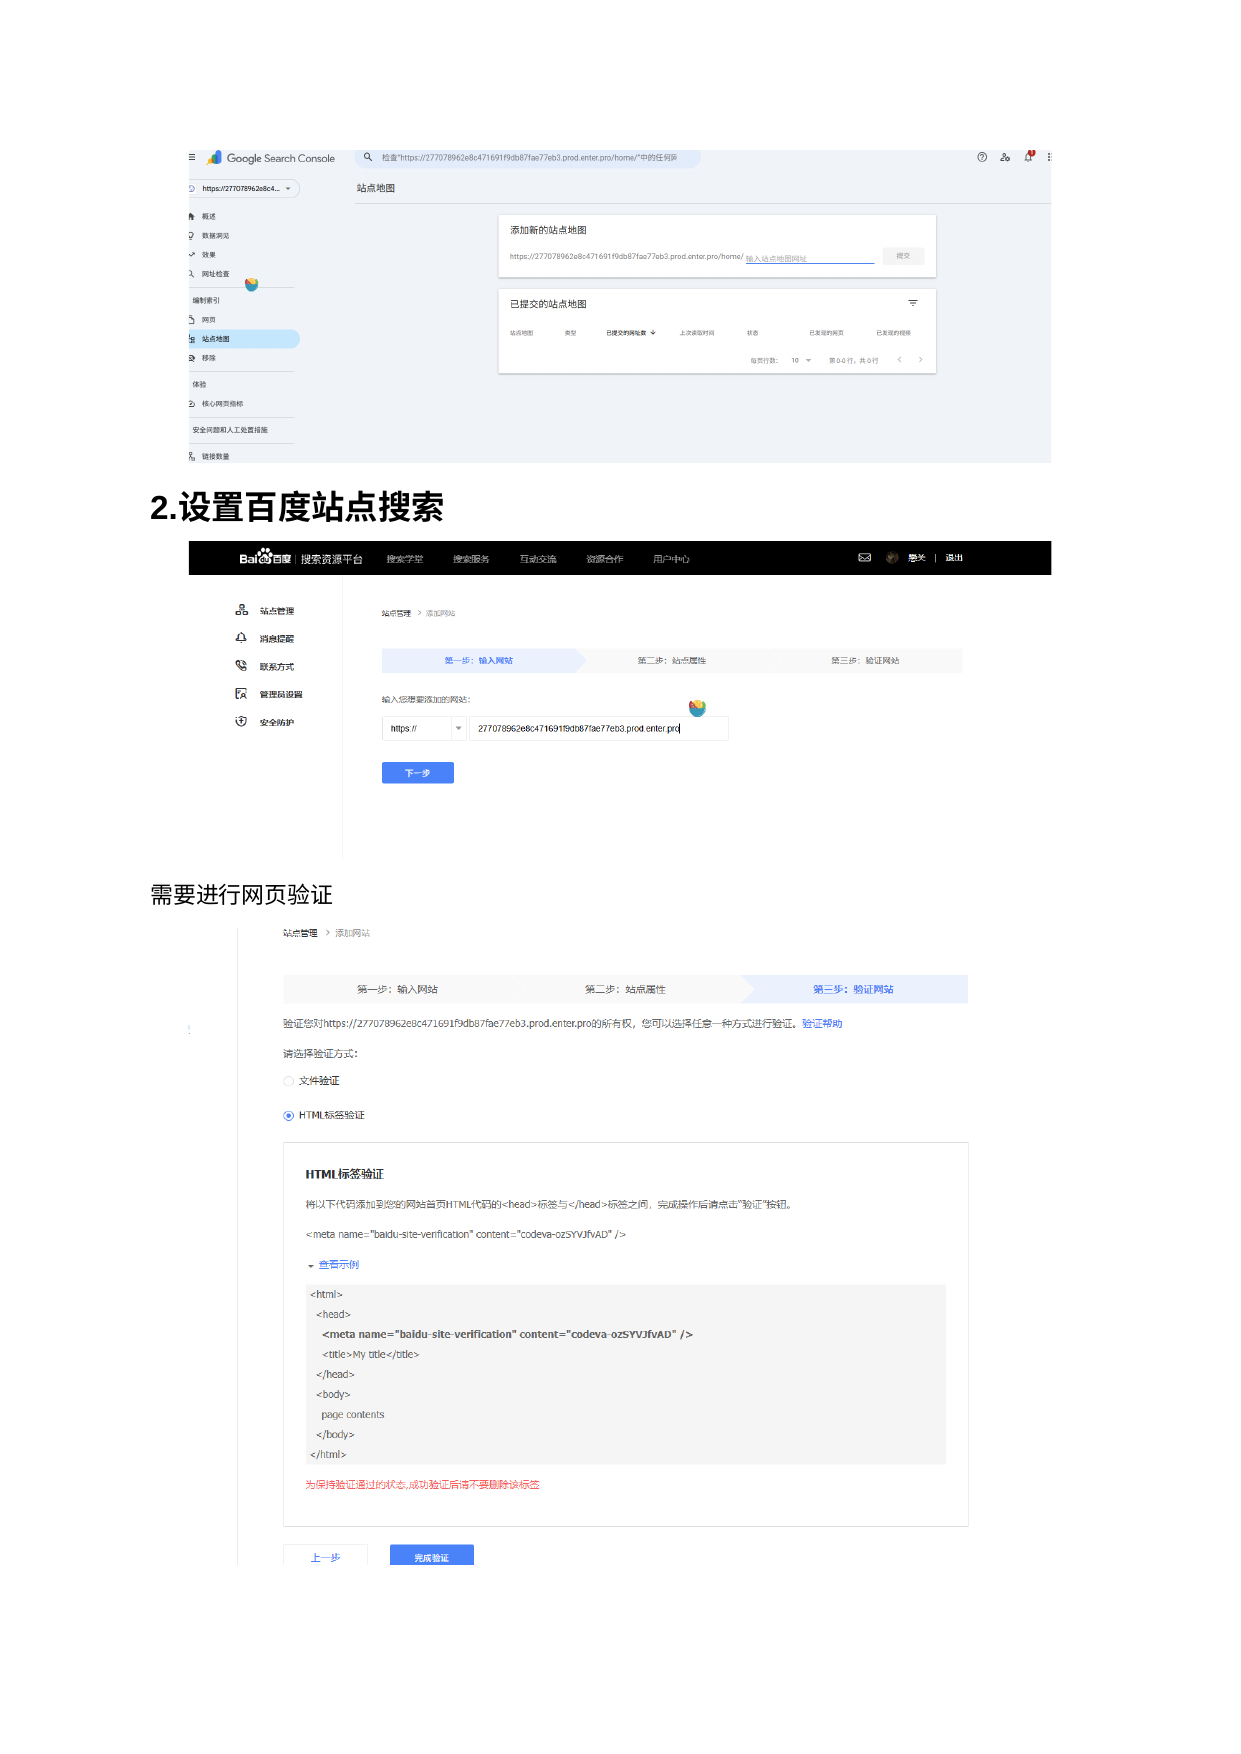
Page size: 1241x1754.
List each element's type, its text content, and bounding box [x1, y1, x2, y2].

picture [188, 928, 1052, 1565]
picture [188, 541, 1052, 859]
picture [188, 150, 1052, 463]
text 需要进行网页验证 [150, 876, 1090, 910]
